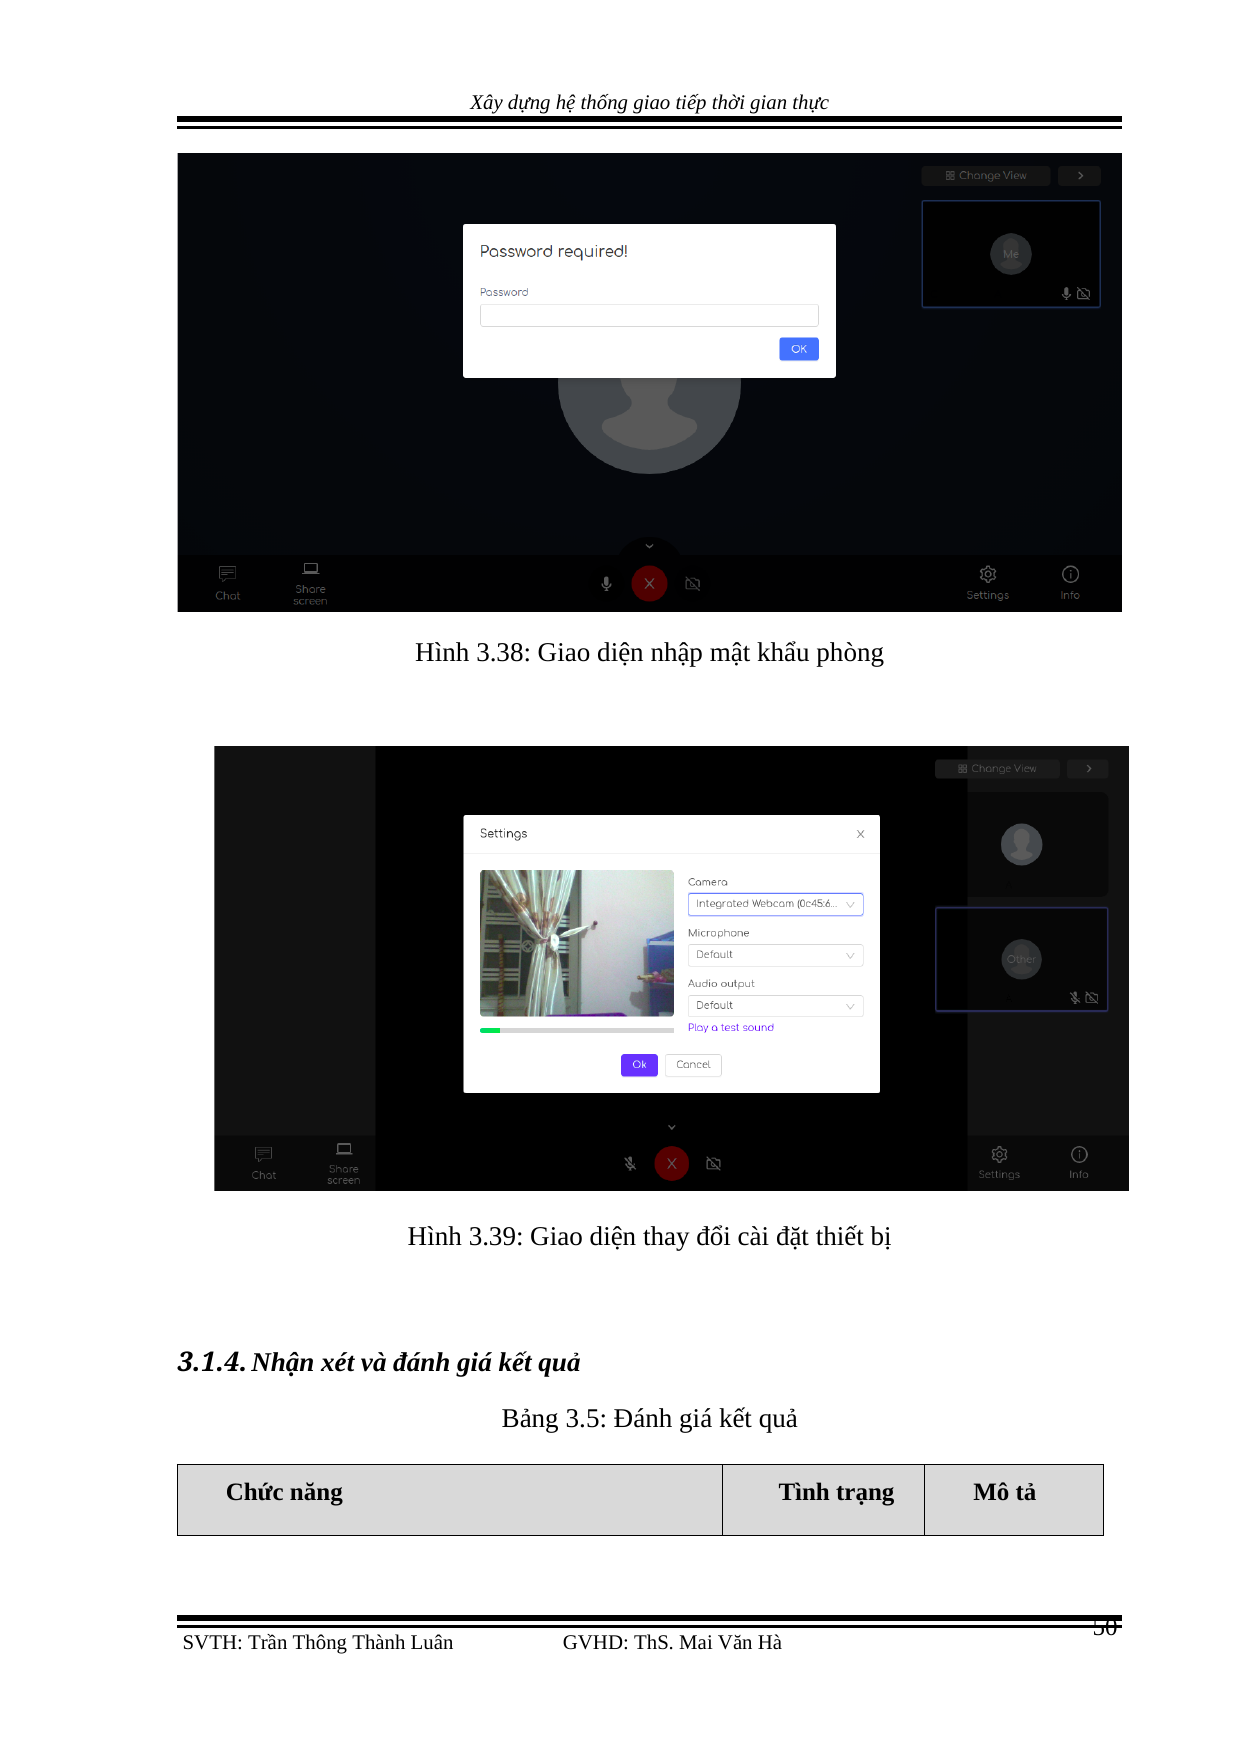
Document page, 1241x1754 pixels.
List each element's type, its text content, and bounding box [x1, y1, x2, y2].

table_header Tình trạng [723, 1465, 924, 1535]
picture [177, 153, 1122, 612]
table_header Chức năng [178, 1465, 722, 1535]
subtitle Nhận xét và đánh giá kết quả [177, 1342, 1122, 1379]
table_header Mô tả [925, 1465, 1103, 1535]
picture [214, 746, 1129, 1191]
